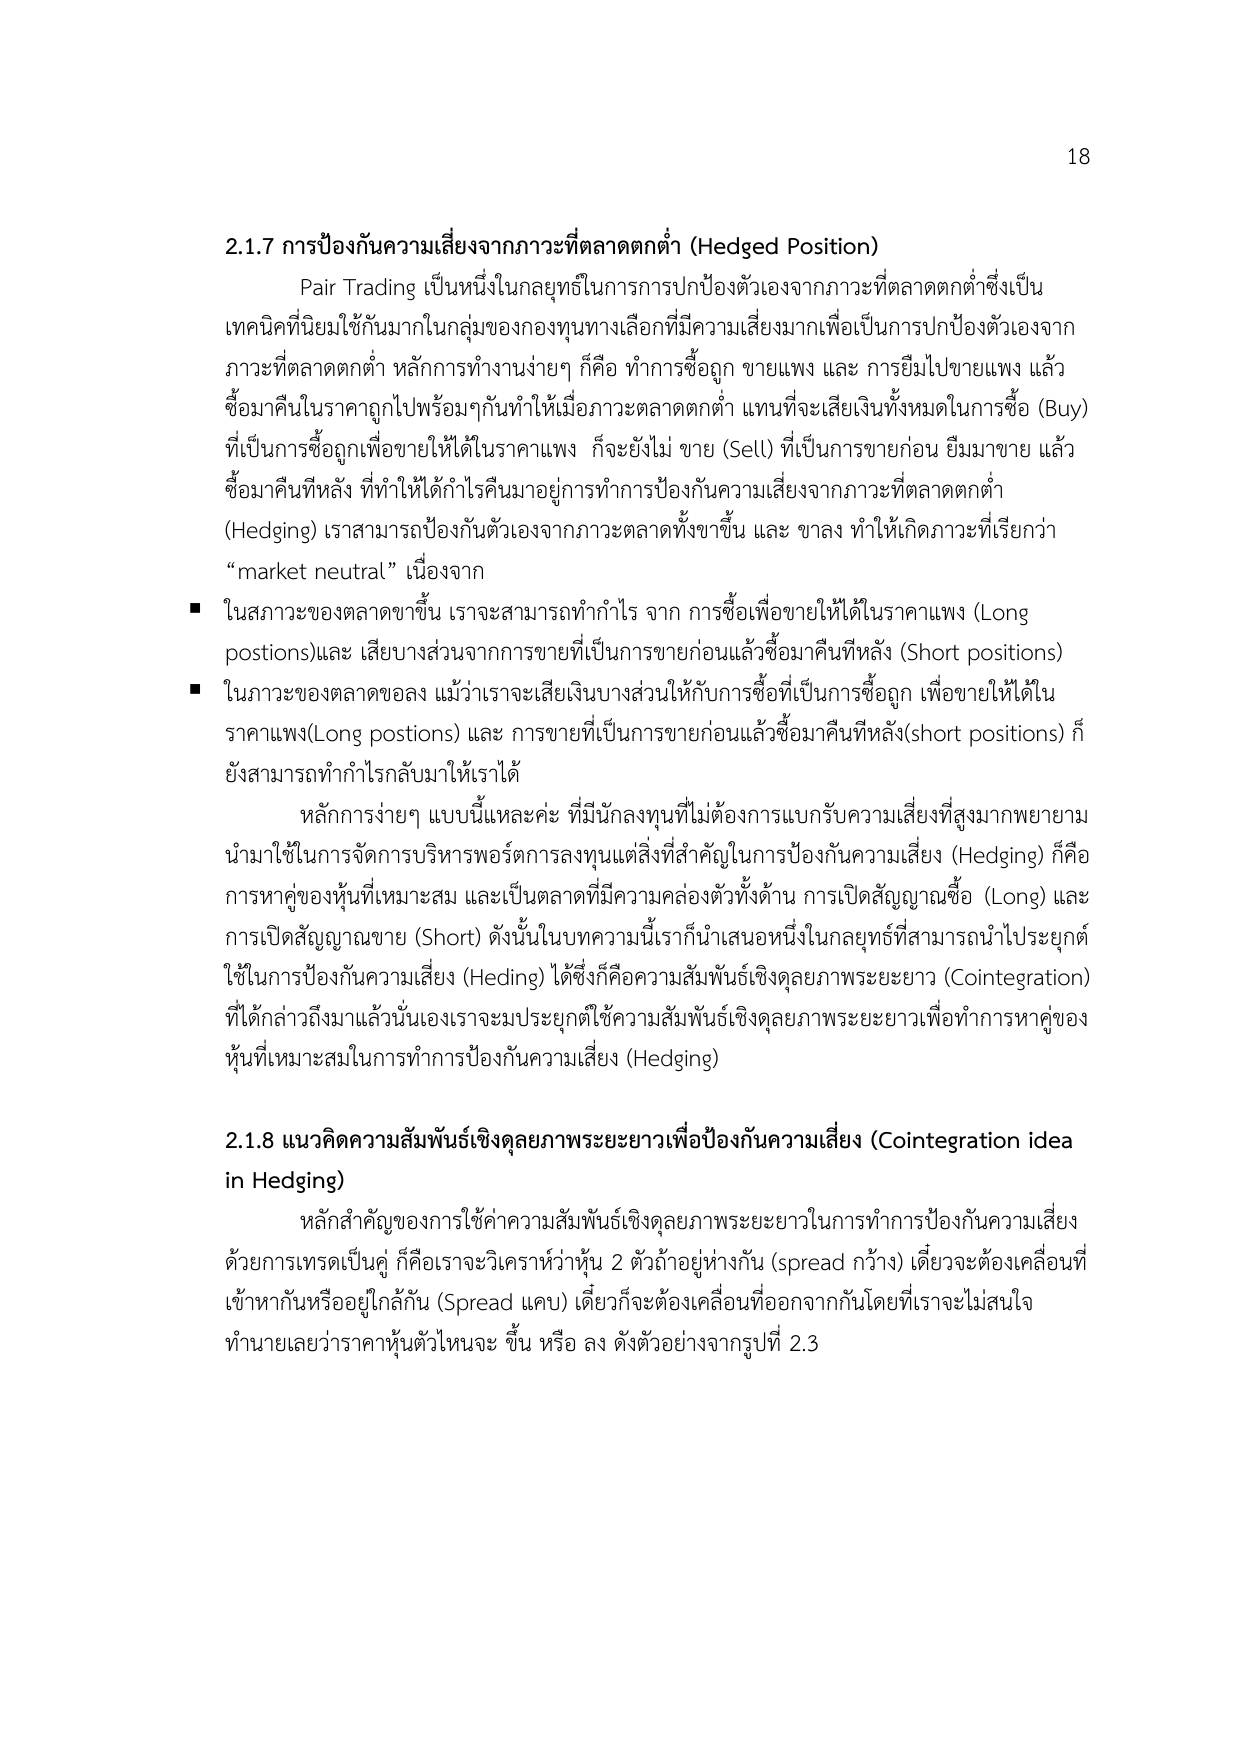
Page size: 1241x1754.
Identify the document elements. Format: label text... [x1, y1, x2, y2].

list 2.1.8 แนวคิดความสัมพันธ์เชิงดุลยภาพระยะยาวเพื่อป้องกันความเสี่ยง (Cointegration idea in Hedging) [225, 1119, 1090, 1197]
text 2.1.7 การป้องกันความเสี่ยงจากภาวะที่ตลาดตกต่ำ (Hedged Position) [225, 225, 1090, 263]
list ในสภาวะของตลาดขาขึ้น เราจะสามารถทำกำไร จาก การซื้อเพื่อขายให้ได้ในราคาแพง (Long postions)และ เสียบางส่วนจากการขายที่เป็นการขายก่อนแล้วซื้อมาคืนทีหลัง (Short positions) [187, 591, 1090, 669]
text Pair Trading เป็นหนึ่งในกลยุทธ์ในการการปกป้องตัวเองจากภาวะที่ตลาดตกต่ำซึ่งเป็นเทคนิคที่นิยมใช้กันมากในกลุ่มของกองทุนทางเลือกที่มีความเสี่ยงมากเพื่อเป็นการปกป้องตัวเองจากภาวะที่ตลาดตกต่ำ หลักการทำงานง่ายๆ ก็คือ ทำการซื้อถูก ขายแพง และ การยืมไปขายแพง แล้วซื้อมาคืนในราคาถูกไปพร้อมๆกันทำให้เมื่อภาวะตลาดตกต่ำ แทนที่จะเสียเงินทั้งหมดในการซื้อ (Buy) ที่เป็นการซื้อถูกเพื่อขายให้ได้ในราคาแพง ก็จะยังไม่ ขาย (Sell) ที่เป็นการขายก่อน ยืมมาขาย แล้วซื้อมาคืนทีหลัง ที่ทำให้ได้กำไรคืนมาอยู่การทำการป้องกันความเสี่ยงจากภาวะที่ตลาดตกต่ำ (Hedging) เราสามารถป้องกันตัวเองจากภาวะตลาดทั้งขาขึ้น และ ขาลง ทำให้เกิดภาวะที่เรียกว่า “market neutral” เนื่องจาก [225, 266, 1090, 588]
list ในภาวะของตลาดขอลง แม้ว่าเราจะเสียเงินบางส่วนให้กับการซื้อที่เป็นการซื้อถูก เพื่อขายให้ได้ในราคาแพง(Long postions) และ การขายที่เป็นการขายก่อนแล้วซื้อมาคืนทีหลัง(short positions) ก็ยังสามารถทำกำไรกลับมาให้เราได้ [187, 672, 1090, 791]
text หลักสำคัญของการใช้ค่าความสัมพันธ์เชิงดุลยภาพระยะยาวในการทำการป้องกันความเสี่ยงด้วยการเทรดเป็นคู่ ก็คือเราจะวิเคราห์ว่าหุ้น 2 ตัวถ้าอยู่ห่างกัน (spread กว้าง) เดี๋ยวจะต้องเคลื่อนที่เข้าหากันหรืออยู่ใกล้กัน (Spread แคบ) เดี๋ยวก็จะต้องเคลื่อนที่ออกจากกันโดยที่เราจะไม่สนใจทำนายเลยว่าราคาหุ้นตัวไหนจะ ขึ้น หรือ ลง ดังตัวอย่างจากรูปที่ 2.3 [225, 1200, 1090, 1359]
text หลักการง่ายๆ แบบนี้แหละค่ะ ที่มีนักลงทุนที่ไม่ต้องการแบกรับความเสี่ยงที่สูงมากพยายามนำมาใช้ในการจัดการบริหารพอร์ตการลงทุนแต่สิ่งที่สำคัญในการป้องกันความเสี่ยง (Hedging) ก็คือการหาคู่ของหุ้นที่เหมาะสม และเป็นตลาดที่มีความคล่องตัวทั้งด้าน การเปิดสัญญาณซื้อ (Long) และ การเปิดสัญญาณขาย (Short) ดังนั้นในบทความนี้เราก็นำเสนอหนึ่งในกลยุทธ์ที่สามารถนำไประยุกต์ใช้ในการป้องกันความเสี่ยง (Heding) ได้ซึ่งก็คือความสัมพันธ์เชิงดุลยภาพระยะยาว (Cointegration) ที่ได้กล่าวถึงมาแล้วนั่นเองเราจะมประยุกต์ใช้ความสัมพันธ์เชิงดุลยภาพระยะยาวเพื่อทำการหาคู่ของหุ้นที่เหมาะสมในการทำการป้องกันความเสี่ยง (Hedging) [225, 794, 1090, 1075]
